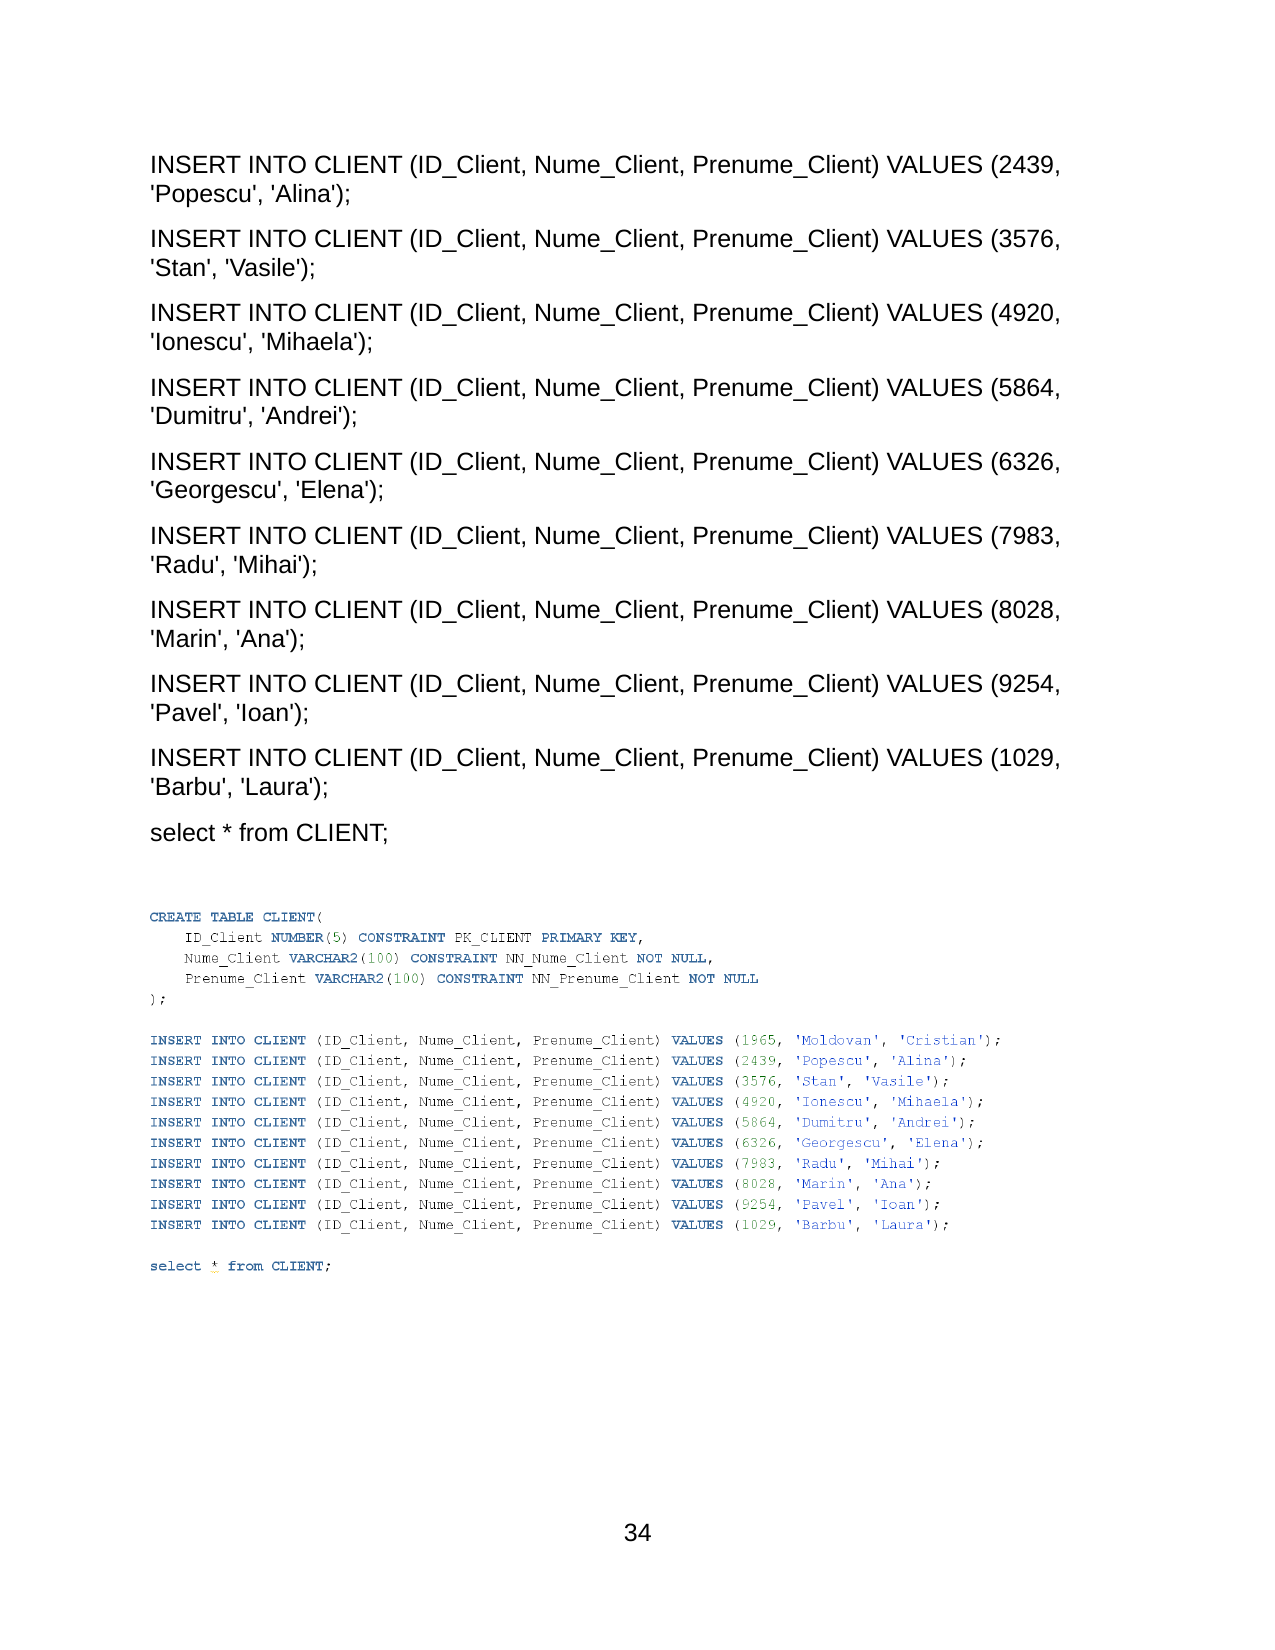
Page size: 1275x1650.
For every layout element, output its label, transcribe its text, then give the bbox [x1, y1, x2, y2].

text INSERT INTO CLIENT (ID_Client, Nume_Client, Prenume_Client) VALUES (1029, 'Barbu', 'Laura'); [150, 743, 1125, 801]
text INSERT INTO CLIENT (ID_Client, Nume_Client, Prenume_Client) VALUES (2439, 'Popescu', 'Alina'); [150, 150, 1125, 207]
text INSERT INTO CLIENT (ID_Client, Nume_Client, Prenume_Client) VALUES (4920, 'Ionescu', 'Mihaela'); [150, 298, 1125, 356]
picture [150, 908, 1008, 1280]
text select * from CLIENT; [150, 817, 1125, 846]
text INSERT INTO CLIENT (ID_Client, Nume_Client, Prenume_Client) VALUES (6326, 'Georgescu', 'Elena'); [150, 447, 1125, 504]
text INSERT INTO CLIENT (ID_Client, Nume_Client, Prenume_Client) VALUES (7983, 'Radu', 'Mihai'); [150, 521, 1125, 578]
text INSERT INTO CLIENT (ID_Client, Nume_Client, Prenume_Client) VALUES (5864, 'Dumitru', 'Andrei'); [150, 372, 1125, 430]
text INSERT INTO CLIENT (ID_Client, Nume_Client, Prenume_Client) VALUES (9254, 'Pavel', 'Ioan'); [150, 669, 1125, 727]
text INSERT INTO CLIENT (ID_Client, Nume_Client, Prenume_Client) VALUES (3576, 'Stan', 'Vasile'); [150, 224, 1125, 282]
text INSERT INTO CLIENT (ID_Client, Nume_Client, Prenume_Client) VALUES (8028, 'Marin', 'Ana'); [150, 595, 1125, 652]
